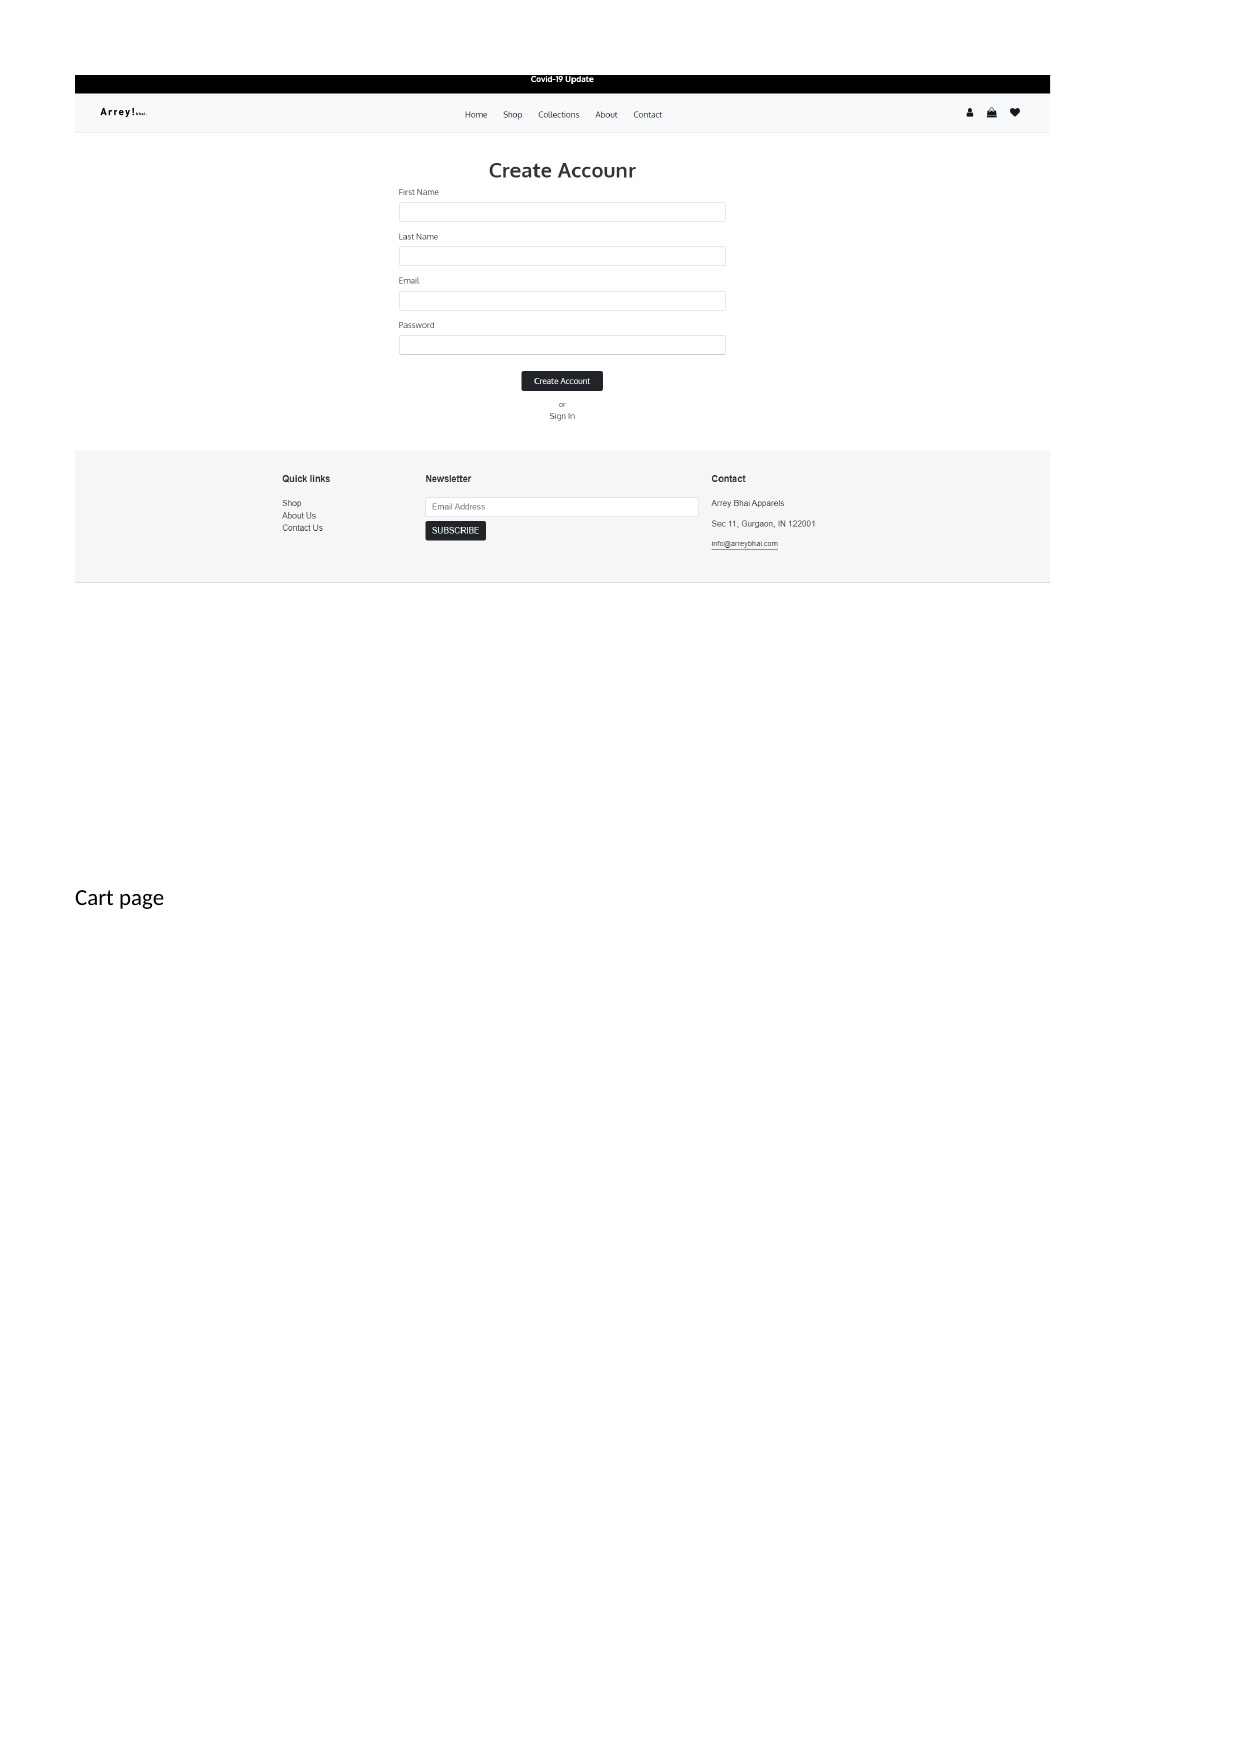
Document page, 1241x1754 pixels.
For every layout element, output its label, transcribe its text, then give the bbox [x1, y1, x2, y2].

text Cart page [75, 883, 1165, 911]
picture [75, 75, 1050, 583]
